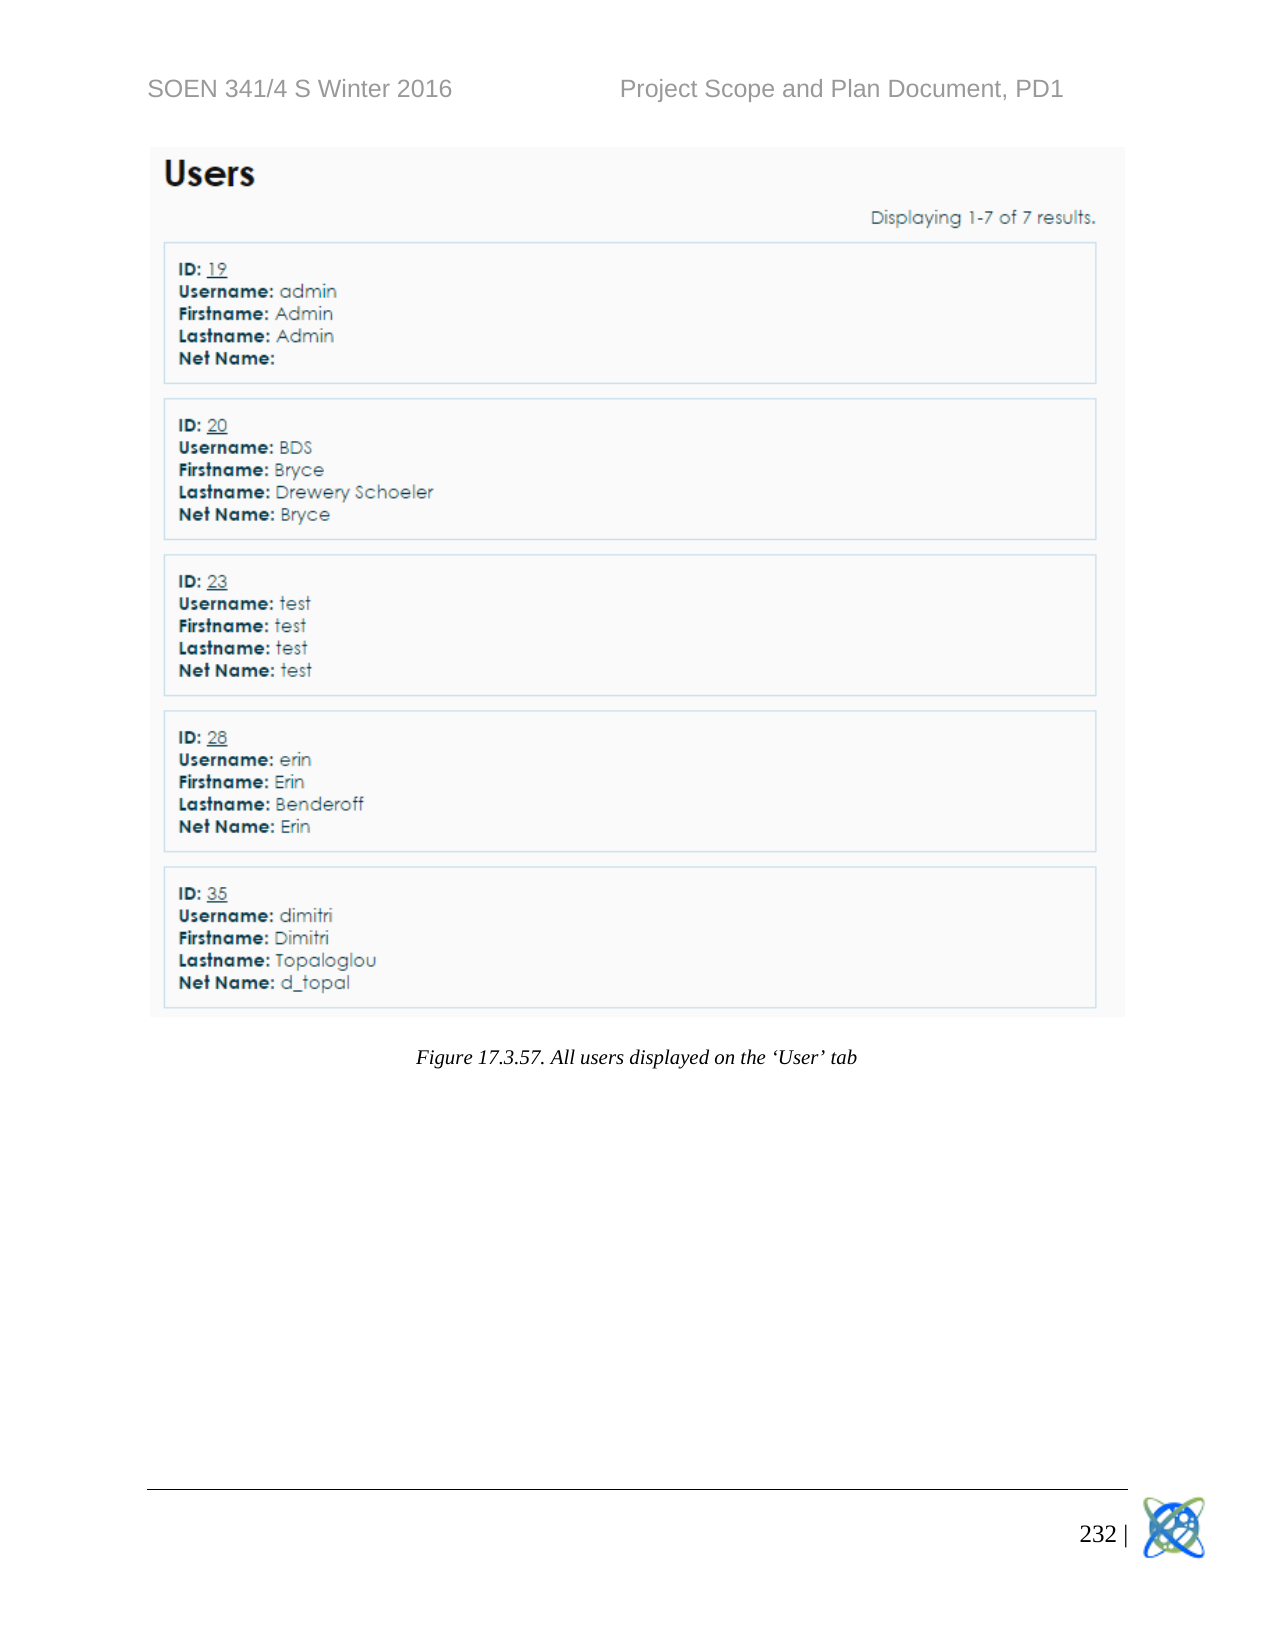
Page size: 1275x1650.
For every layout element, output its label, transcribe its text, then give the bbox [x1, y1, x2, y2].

picture [150, 147, 1125, 1017]
picture [1123, 1490, 1224, 1566]
text Figure 17.3.57. All users displayed on the ‘User’ tab [147, 1045, 1128, 1069]
